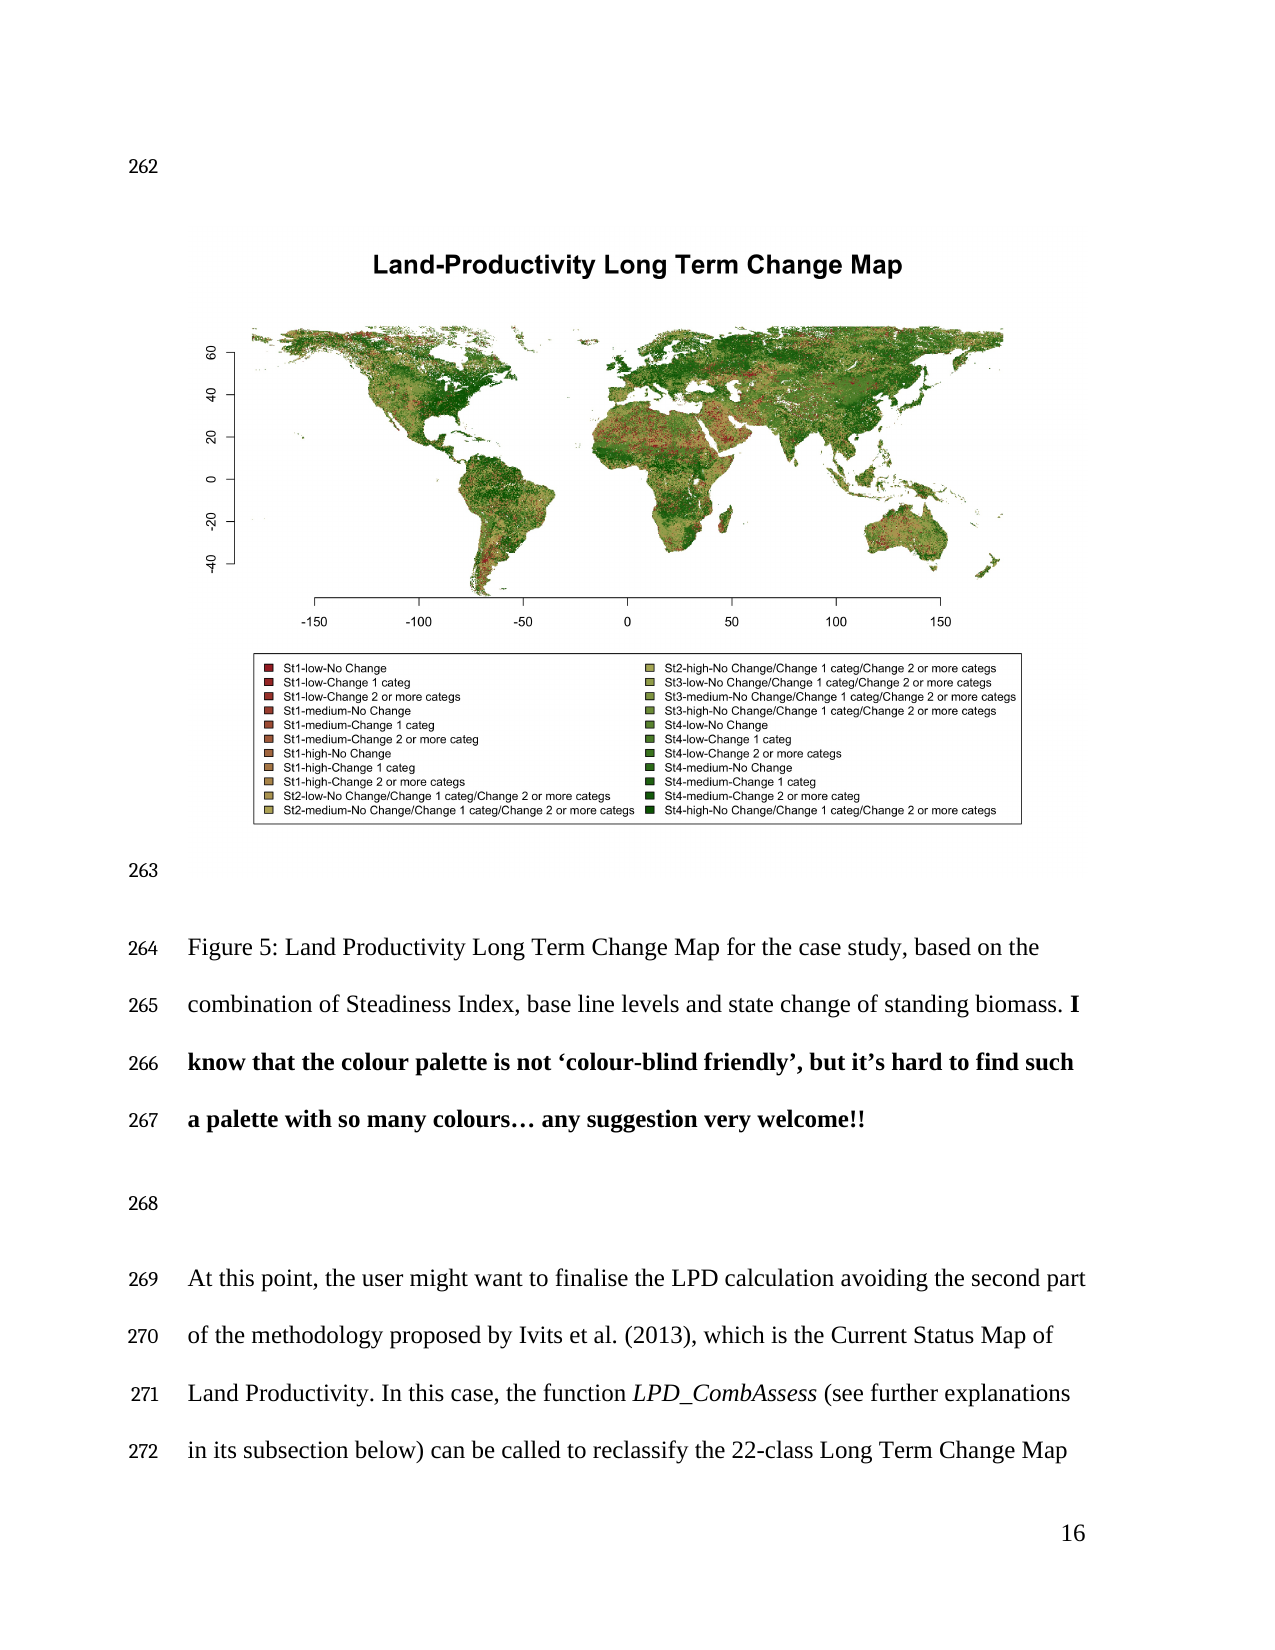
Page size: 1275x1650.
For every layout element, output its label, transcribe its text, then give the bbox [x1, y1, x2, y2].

text Figure 5: Land Productivity Long Term Change Map for the case study, based on the combination of Steadiness Index, base line levels and state change of standing biomass. I know that the colour palette is not ‘colour-blind friendly’, but it’s hard to find such a palette with so many colours… any suggestion very welcome!! [187, 932, 1087, 1133]
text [187, 1263, 1087, 1464]
picture [187, 226, 1088, 878]
